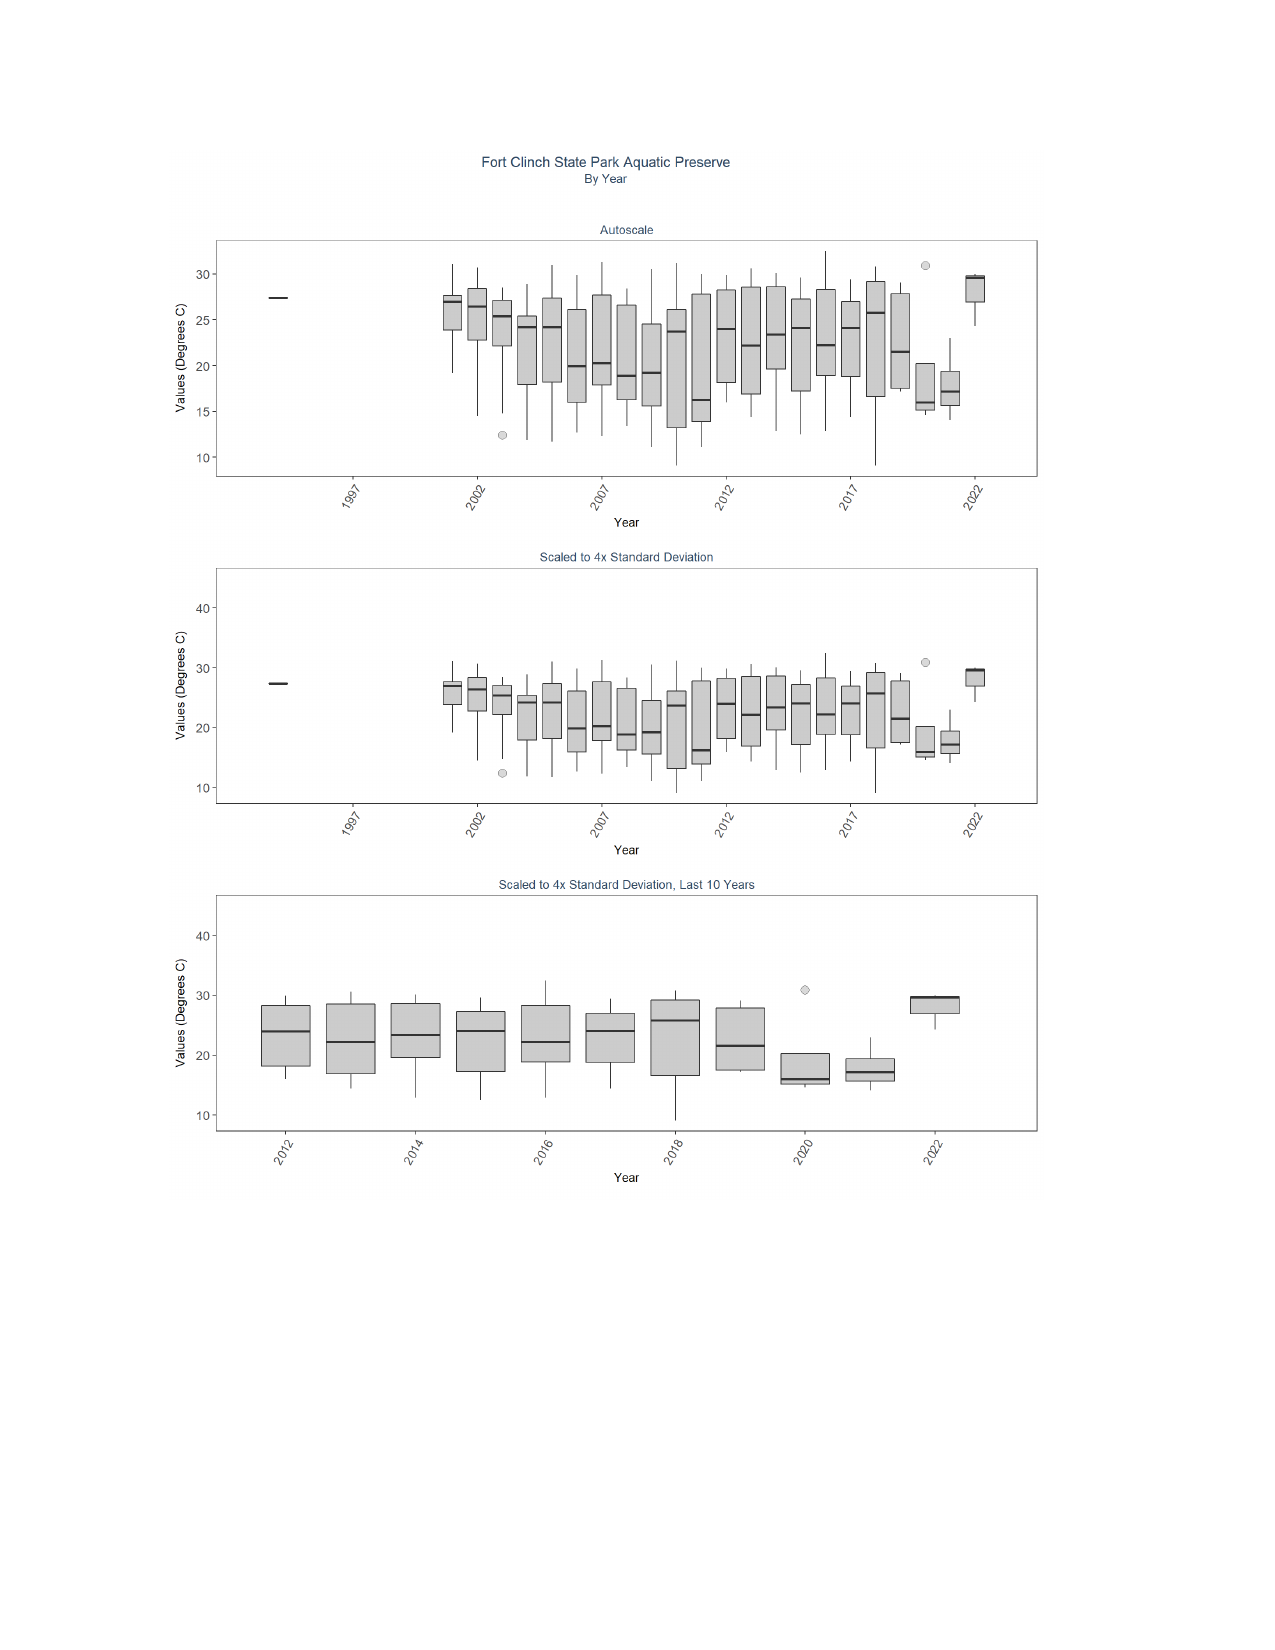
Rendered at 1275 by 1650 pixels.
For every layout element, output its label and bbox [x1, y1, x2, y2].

picture [168, 150, 1044, 1200]
